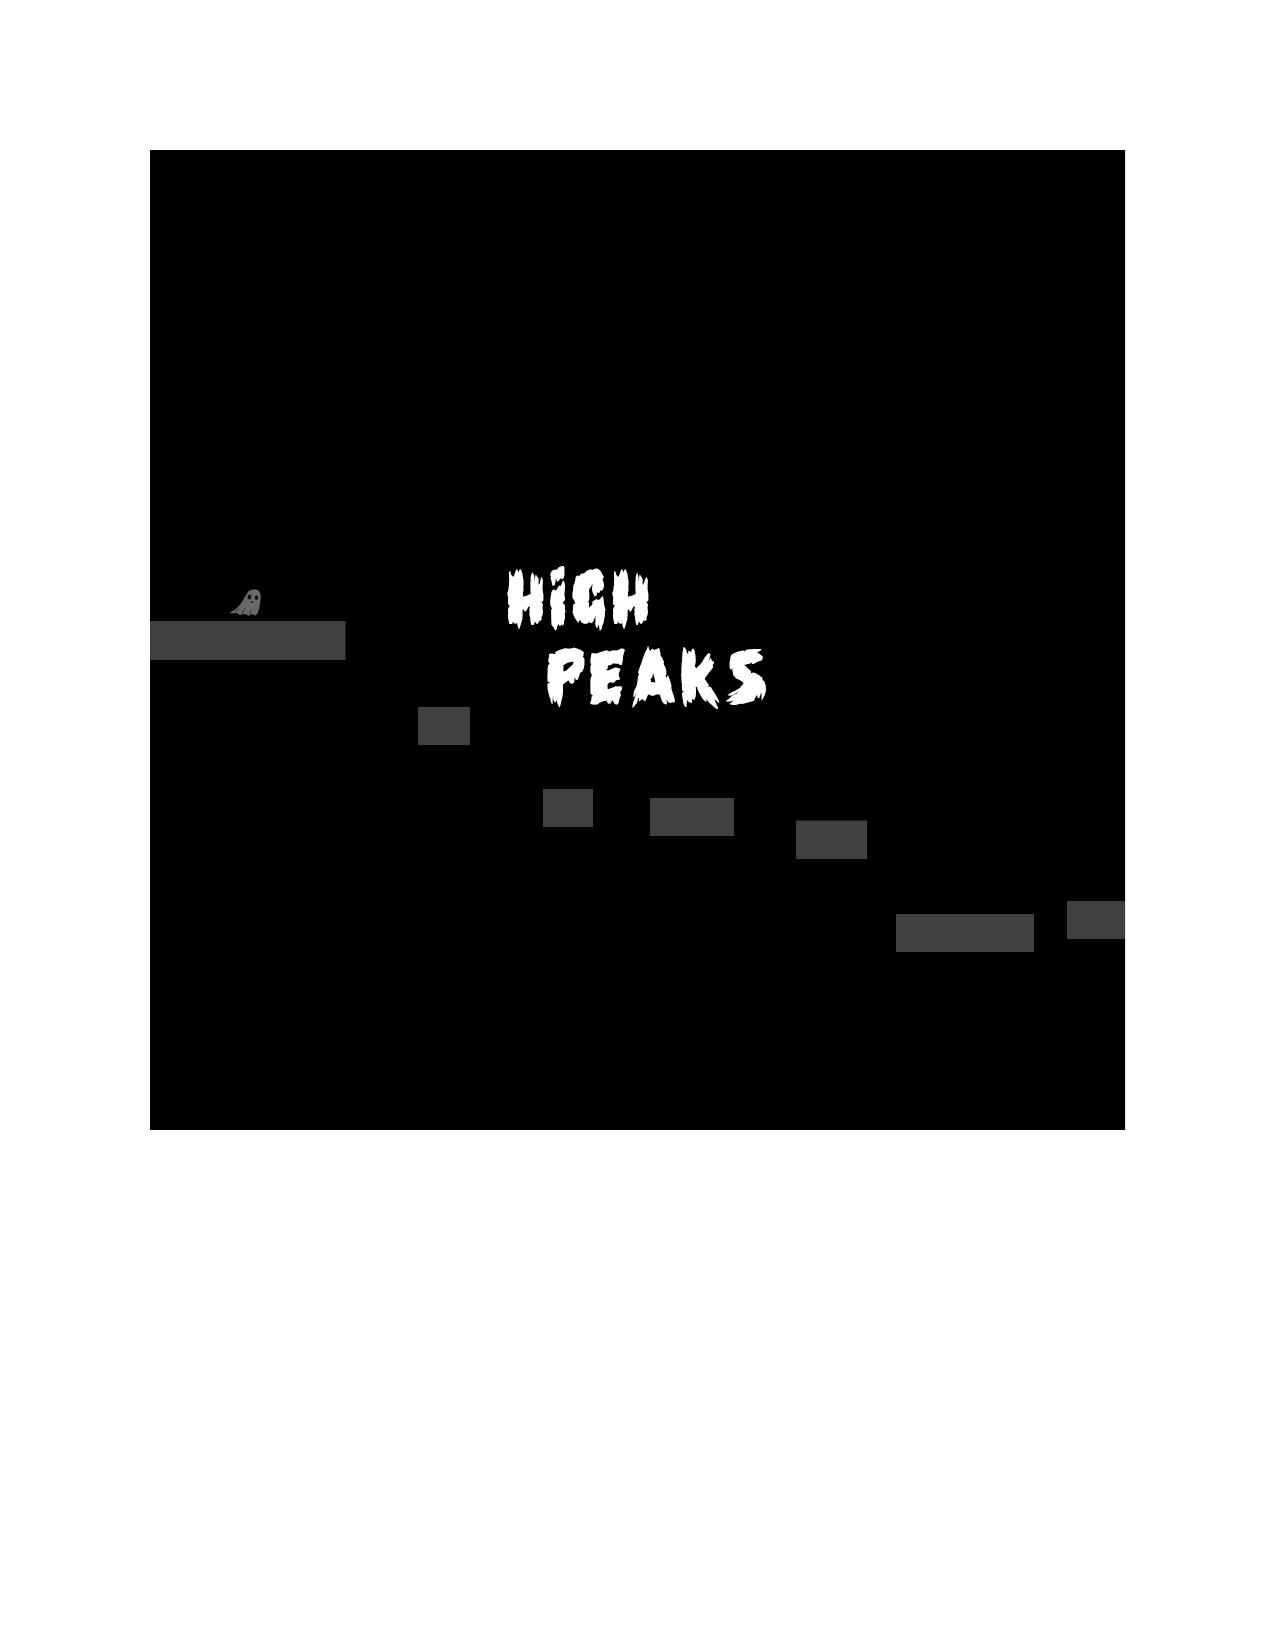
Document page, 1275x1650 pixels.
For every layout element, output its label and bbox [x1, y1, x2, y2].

picture [150, 150, 1125, 1130]
